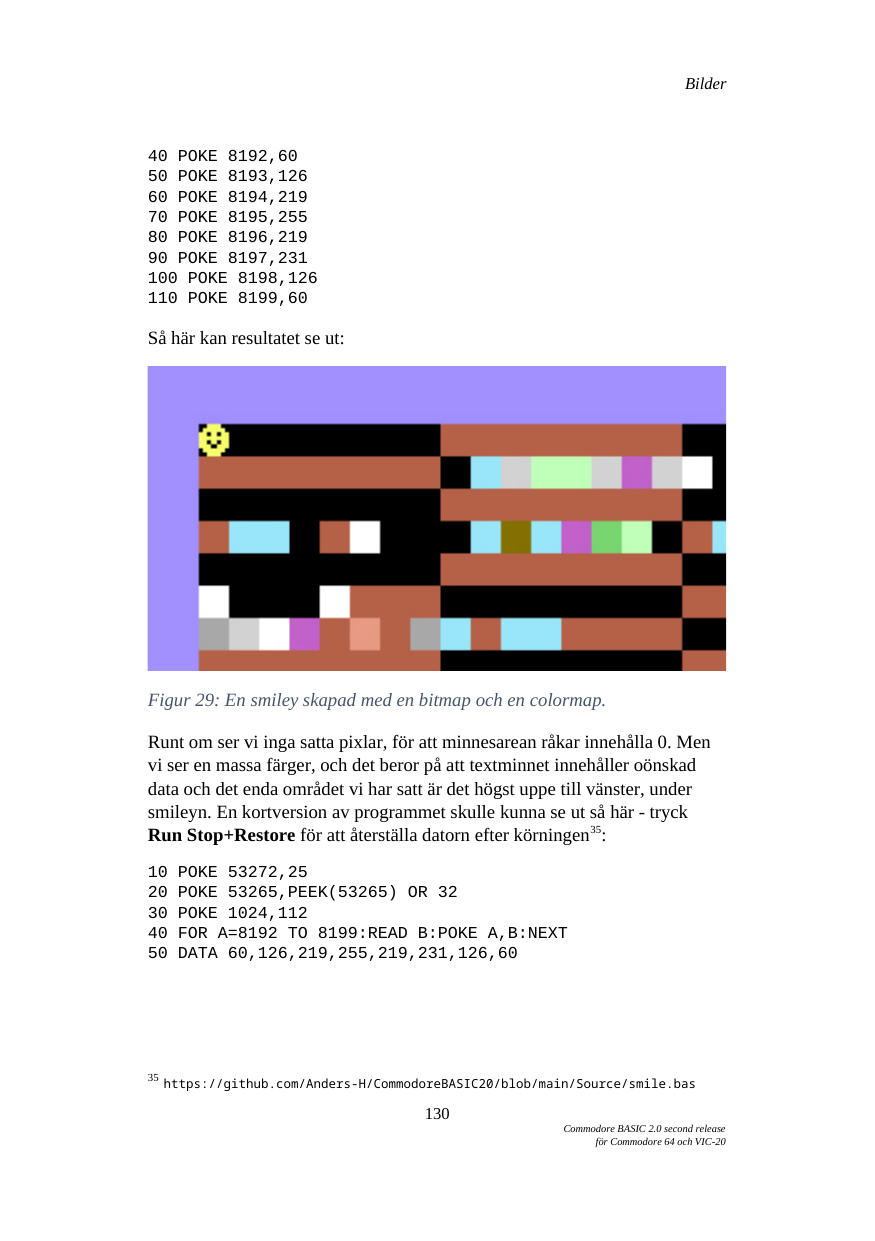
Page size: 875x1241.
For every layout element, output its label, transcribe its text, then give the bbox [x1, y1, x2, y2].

picture [147, 366, 727, 671]
text Så här kan resultatet se ut: [148, 327, 726, 348]
text Runt om ser vi inga satta pixlar, för att minnesarean råkar innehålla 0. Men vi ser en massa färger, och det beror på att textminnet innehåller oönskad data och det enda området vi har satt är det högst uppe till vänster, under smileyn. En kortversion av programmet skulle kunna se ut så här - tryck Run Stop+Restore för att återställa datorn efter körningen: [148, 731, 726, 845]
text Figur 29: En smiley skapad med en bitmap och en colormap. [148, 688, 726, 710]
text 10 POKE 53272,25 20 POKE 53265,PEEK(53265) OR 32 30 POKE 1024,112 40 FOR A=8192 TO 8199:READ B:POKE A,B:NEXT 50 DATA 60,126,219,255,219,231,126,60 [148, 864, 726, 964]
text 40 POKE 8192,60 50 POKE 8193,126 60 POKE 8194,219 70 POKE 8195,255 80 POKE 8196,219 90 POKE 8197,231 100 POKE 8198,126 110 POKE 8199,60 [148, 148, 726, 309]
